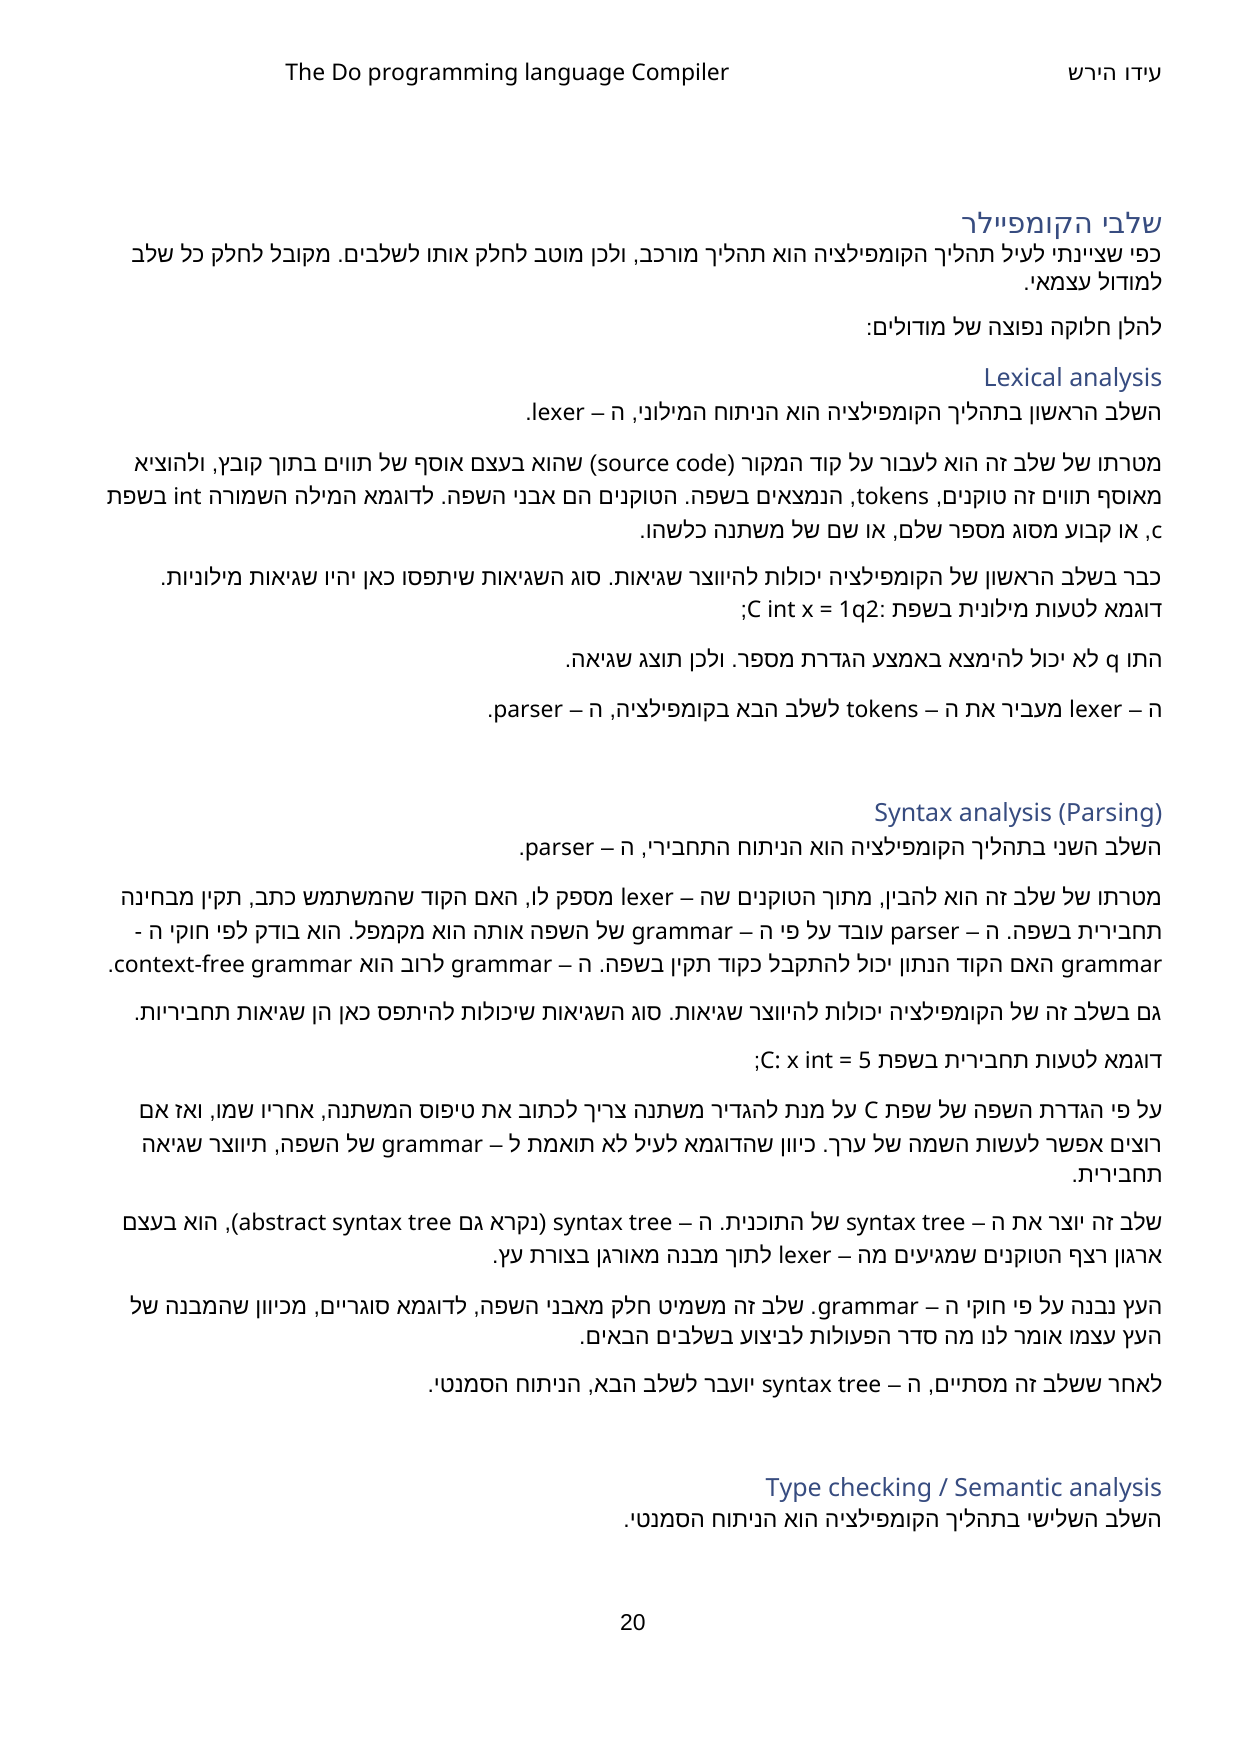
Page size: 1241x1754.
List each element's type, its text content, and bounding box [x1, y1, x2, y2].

text מטרתו של שלב זה הוא לעבור על קוד המקור (source code) שהוא בעצם אוסף של תווים בתוך קובץ, ולהוציא מאוסף תווים זה טוקנים, tokens, הנמצאים בשפה. הטוקנים הם אבני השפה. לדוגמא המילה השמורה int בשפת c, או קבוע מסוג מספר שלם, או שם של משתנה כלשהו. [103, 447, 1162, 545]
subtitle שלבי הקומפיילר [103, 207, 1162, 241]
text מטרתו של שלב זה הוא להבין, מתוך הטוקנים שה – lexer מספק לו, האם הקוד שהמשתמש כתב, תקין מבחינה תחבירית בשפה. ה – parser עובד על פי ה – grammar של השפה אותה הוא מקמפל. הוא בודק לפי חוקי ה - grammar האם הקוד הנתון יכול להתקבל כקוד תקין בשפה. ה – grammar לרוב הוא context-free grammar. [103, 881, 1162, 980]
text שלב זה יוצר את ה – syntax tree של התוכנית. ה – syntax tree (נקרא גם abstract syntax tree), הוא בעצם ארגון רצף הטוקנים שמגיעים מה – lexer לתוך מבנה מאורגן בצורת עץ. [103, 1206, 1162, 1271]
text דוגמא לטעות תחבירית בשפת C: x int = 5; [103, 1044, 1162, 1075]
text גם בשלב זה של הקומפילציה יכולות להיווצר שגיאות. סוג השגיאות שיכולות להיתפס כאן הן שגיאות תחביריות. [103, 999, 1162, 1025]
subtitle Lexical analysis [103, 359, 1162, 393]
text לאחר ששלב זה מסתיים, ה – syntax tree יועבר לשלב הבא, הניתוח הסמנטי. [103, 1368, 1162, 1399]
text כפי שציינתי לעיל תהליך הקומפילציה הוא תהליך מורכב, ולכן מוטב לחלק אותו לשלבים. מקובל לחלק כל שלב למודול עצמאי. [103, 241, 1162, 296]
subtitle Syntax analysis (Parsing) [103, 794, 1162, 828]
subtitle Type checking / Semantic analysis [103, 1469, 1162, 1503]
text העץ נבנה על פי חוקי ה – grammar. שלב זה משמיט חלק מאבני השפה, לדוגמא סוגריים, מכיוון שהמבנה של העץ עצמו אומר לנו מה סדר הפעולות לביצוע בשלבים הבאים. [103, 1290, 1162, 1349]
text השלב הראשון בתהליך הקומפילציה הוא הניתוח המילוני, ה – lexer. [103, 396, 1162, 427]
text השלב השני בתהליך הקומפילציה הוא הניתוח התחבירי, ה – parser. [103, 831, 1162, 862]
text השלב השלישי בתהליך הקומפילציה הוא הניתוח הסמנטי. [103, 1506, 1162, 1532]
text ה – lexer מעביר את ה – tokens לשלב הבא בקומפילציה, ה – parser. [103, 693, 1162, 724]
text התו q לא יכול להימצא באמצע הגדרת מספר. ולכן תוצג שגיאה. [103, 643, 1162, 674]
text להלן חלוקה נפוצה של מודולים: [103, 314, 1162, 341]
text על פי הגדרת השפה של שפת C על מנת להגדיר משתנה צריך לכתוב את טיפוס המשתנה, אחריו שמו, ואז אם רוצים אפשר לעשות השמה של ערך. כיוון שהדוגמא לעיל לא תואמת ל – grammar של השפה, תיווצר שגיאה תחבירית. [103, 1094, 1162, 1187]
text כבר בשלב הראשון של הקומפילציה יכולות להיווצר שגיאות. סוג השגיאות שיתפסו כאן יהיו שגיאות מילוניות. דוגמא לטעות מילונית בשפת :C int x = 1q2; [103, 564, 1162, 624]
